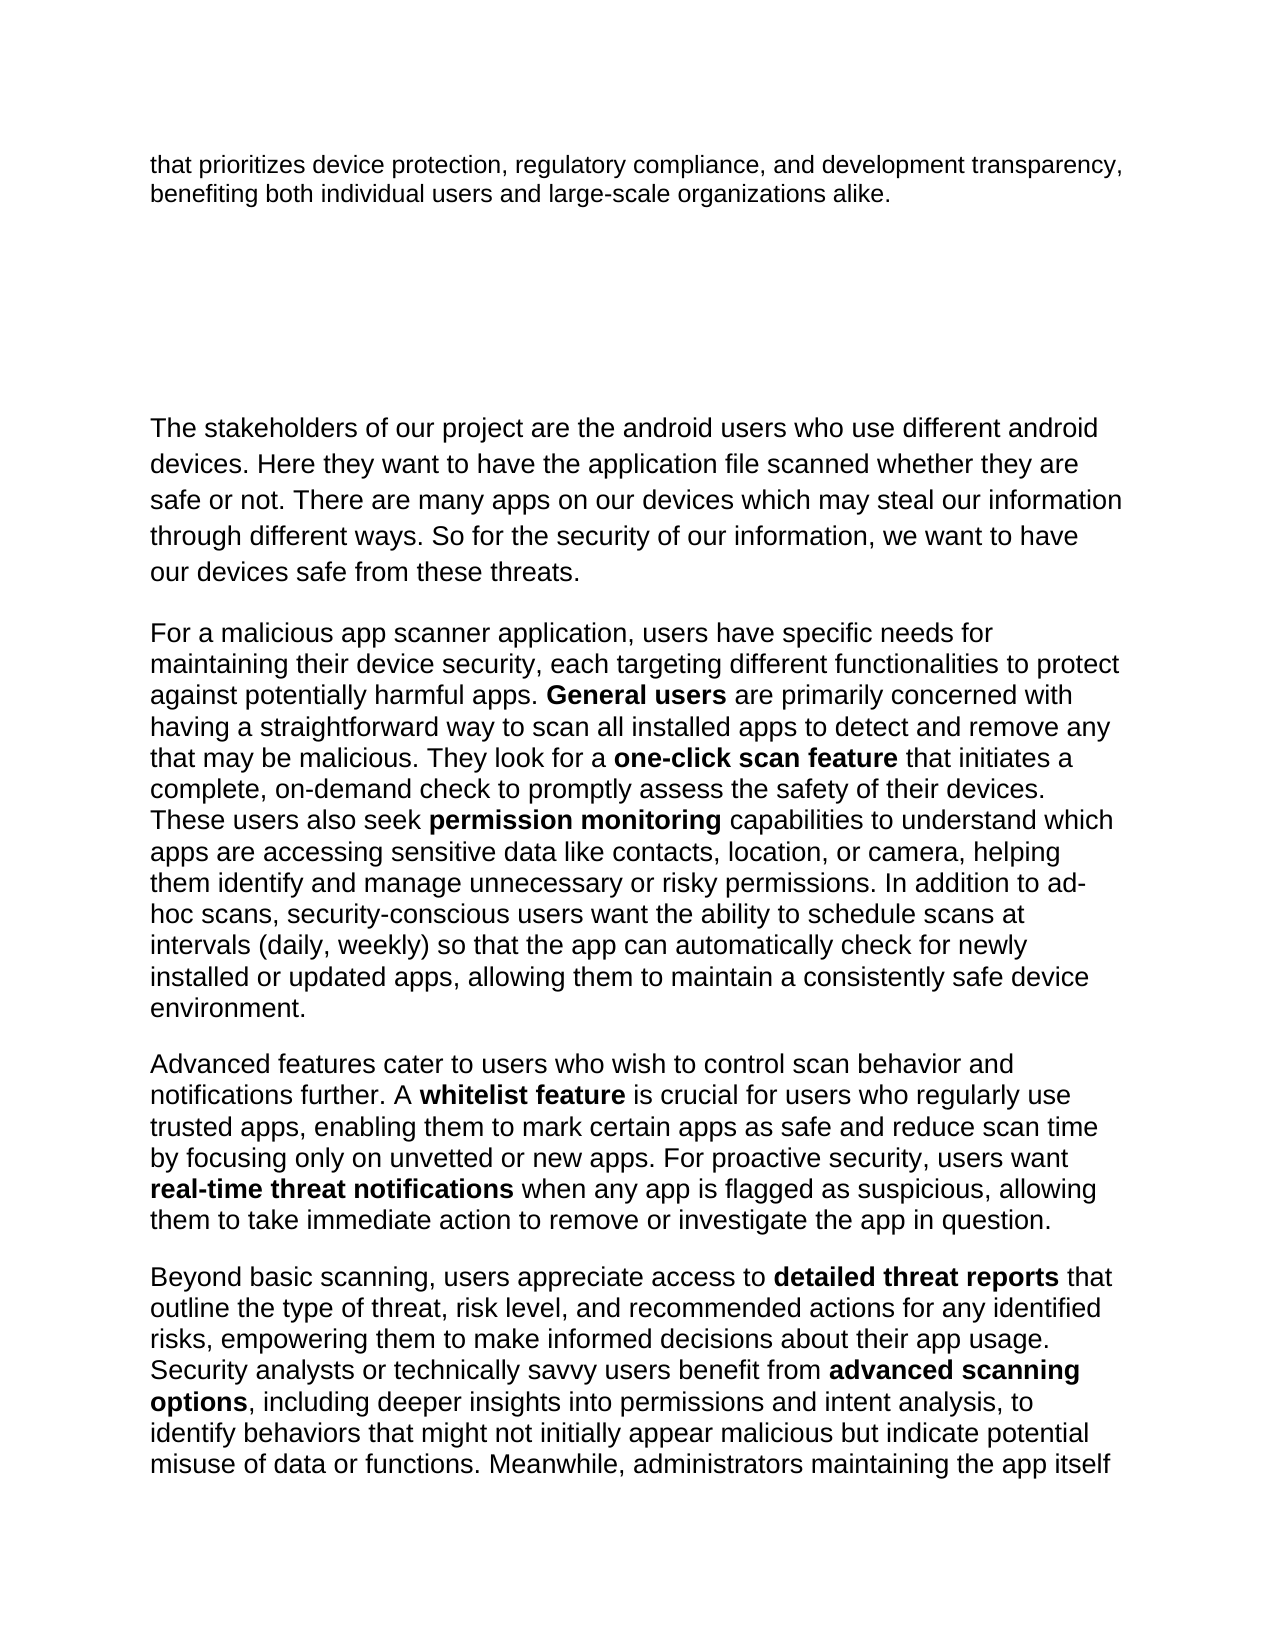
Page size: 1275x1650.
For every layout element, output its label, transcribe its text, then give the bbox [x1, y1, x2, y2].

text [150, 1261, 1125, 1479]
text Advanced features cater to users who wish to control scan behavior and notifications further. A whitelist feature is crucial for users who regularly use trusted apps, enabling them to mark certain apps as safe and reduce scan time by focusing only on unvetted or new apps. For proactive security, users want real-time threat notifications when any app is flagged as suspicious, allowing them to take immediate action to remove or investigate the app in question. [150, 1048, 1125, 1236]
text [150, 150, 1125, 207]
text For a malicious app scanner application, users have specific needs for maintaining their device security, each targeting different functionalities to protect against potentially harmful apps. General users are primarily concerned with having a straightforward way to scan all installed apps to detect and remove any that may be malicious. They look for a one-click scan feature that initiates a complete, on-demand check to promptly assess the safety of their devices. These users also seek permission monitoring capabilities to understand which apps are accessing sensitive data like contacts, location, or camera, helping them identify and manage unnecessary or risky permissions. In addition to ad-hoc scans, security-conscious users want the ability to schedule scans at intervals (daily, weekly) so that the app can automatically check for newly installed or updated apps, allowing them to maintain a consistently safe device environment. [150, 617, 1125, 1023]
text The stakeholders of our project are the android users who use different android devices. Here they want to have the application file scanned whether they are safe or not. There are many apps on our devices which may steal our information through different ways. So for the security of our information, we want to have our devices safe from these threats. [150, 412, 1125, 587]
